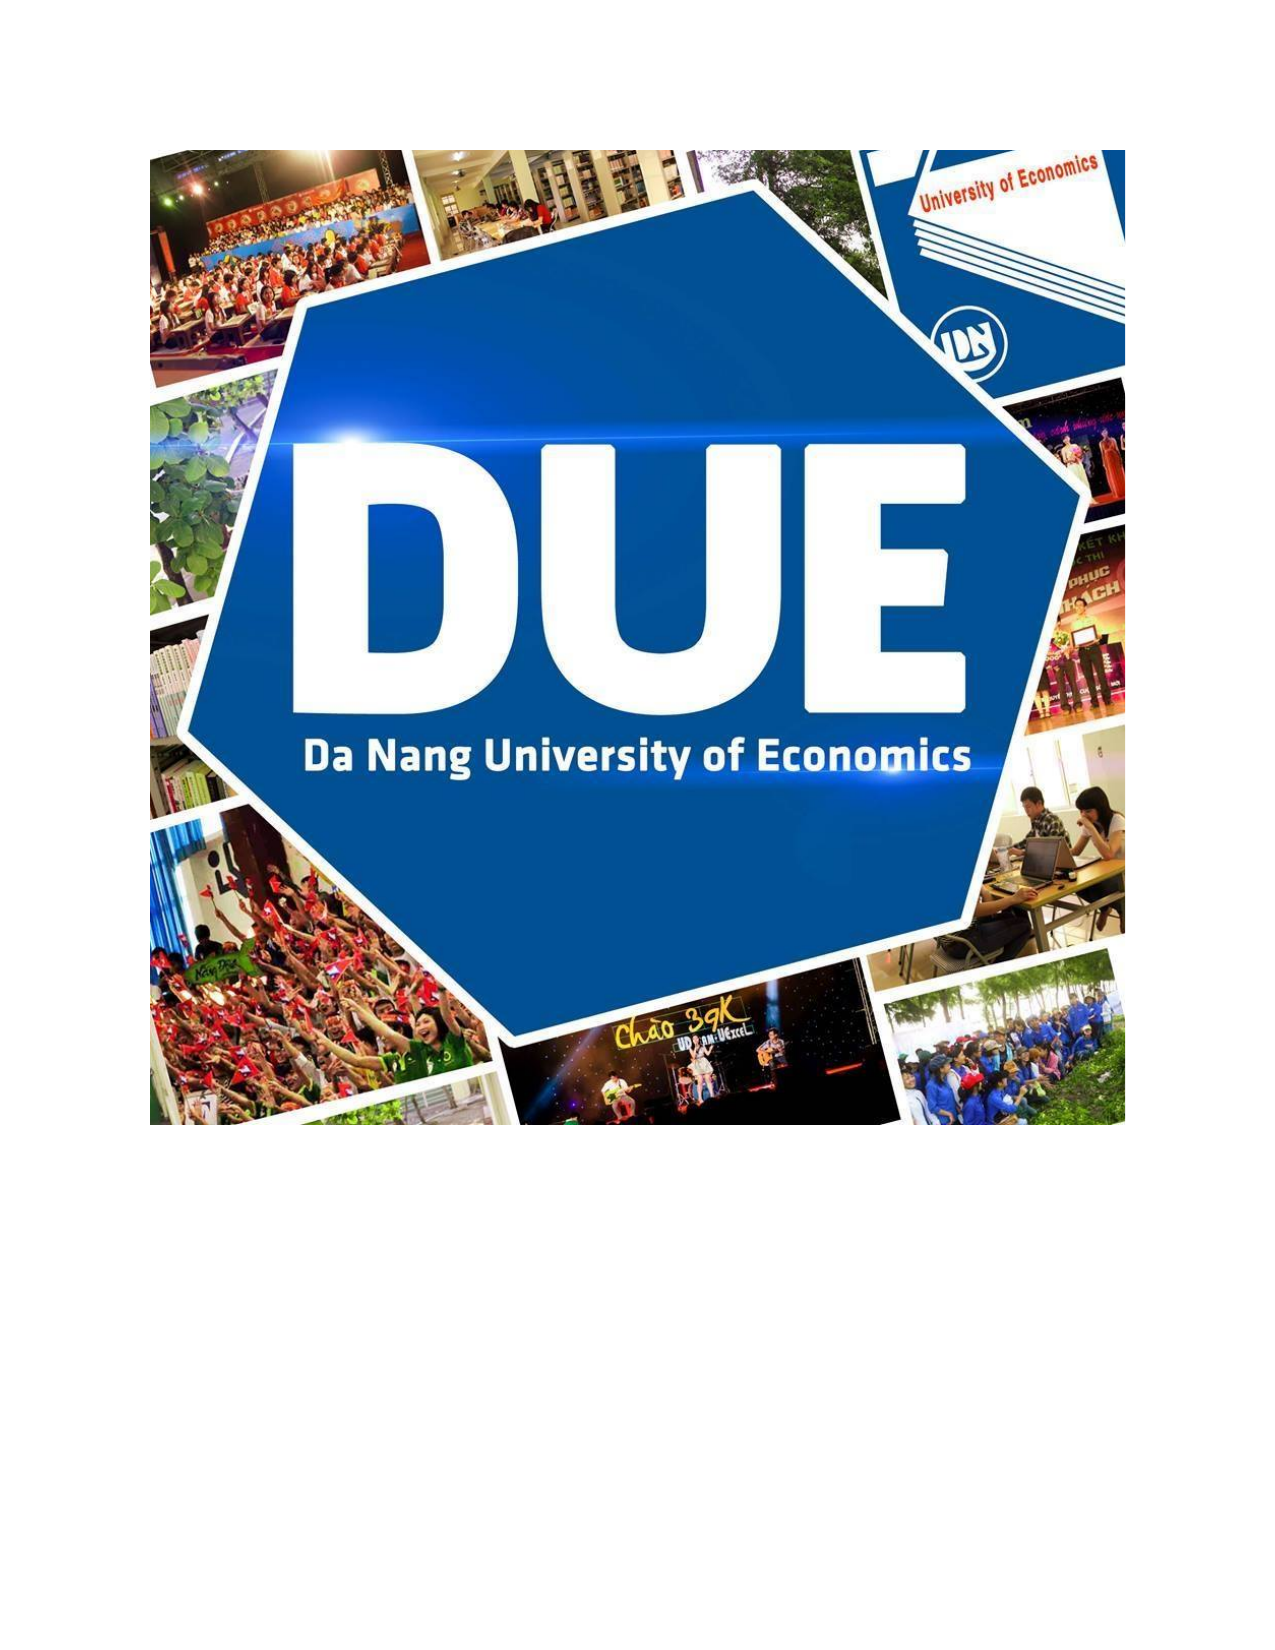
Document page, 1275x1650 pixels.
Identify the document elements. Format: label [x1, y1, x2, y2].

picture [150, 150, 1125, 1125]
